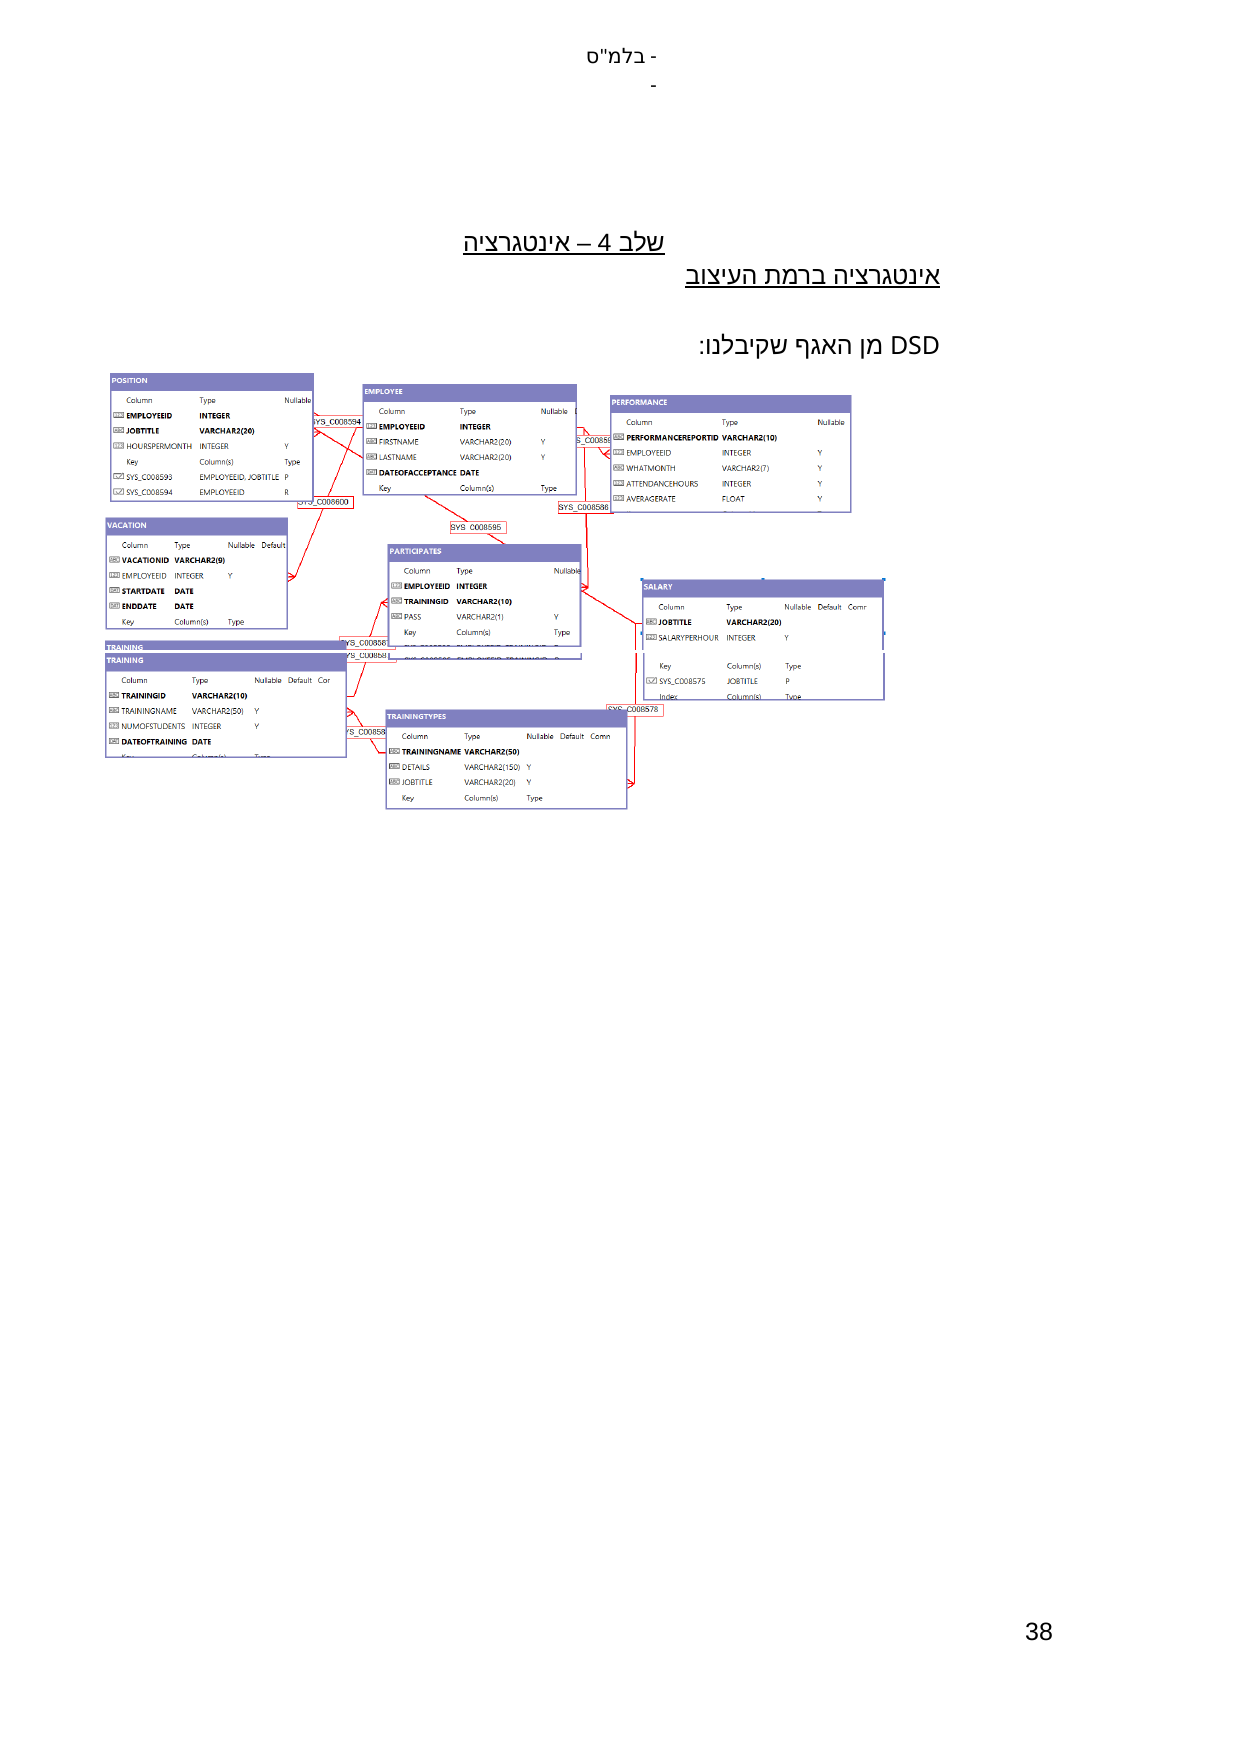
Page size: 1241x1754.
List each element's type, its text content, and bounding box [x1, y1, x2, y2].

list שלב 4 – אינטגרציה [187, 228, 940, 257]
list אינטגרציה ברמת העיצוב [187, 261, 940, 290]
picture [75, 653, 940, 841]
picture [75, 366, 940, 650]
list DSD מן האגף שקיבלנו: [187, 327, 940, 361]
